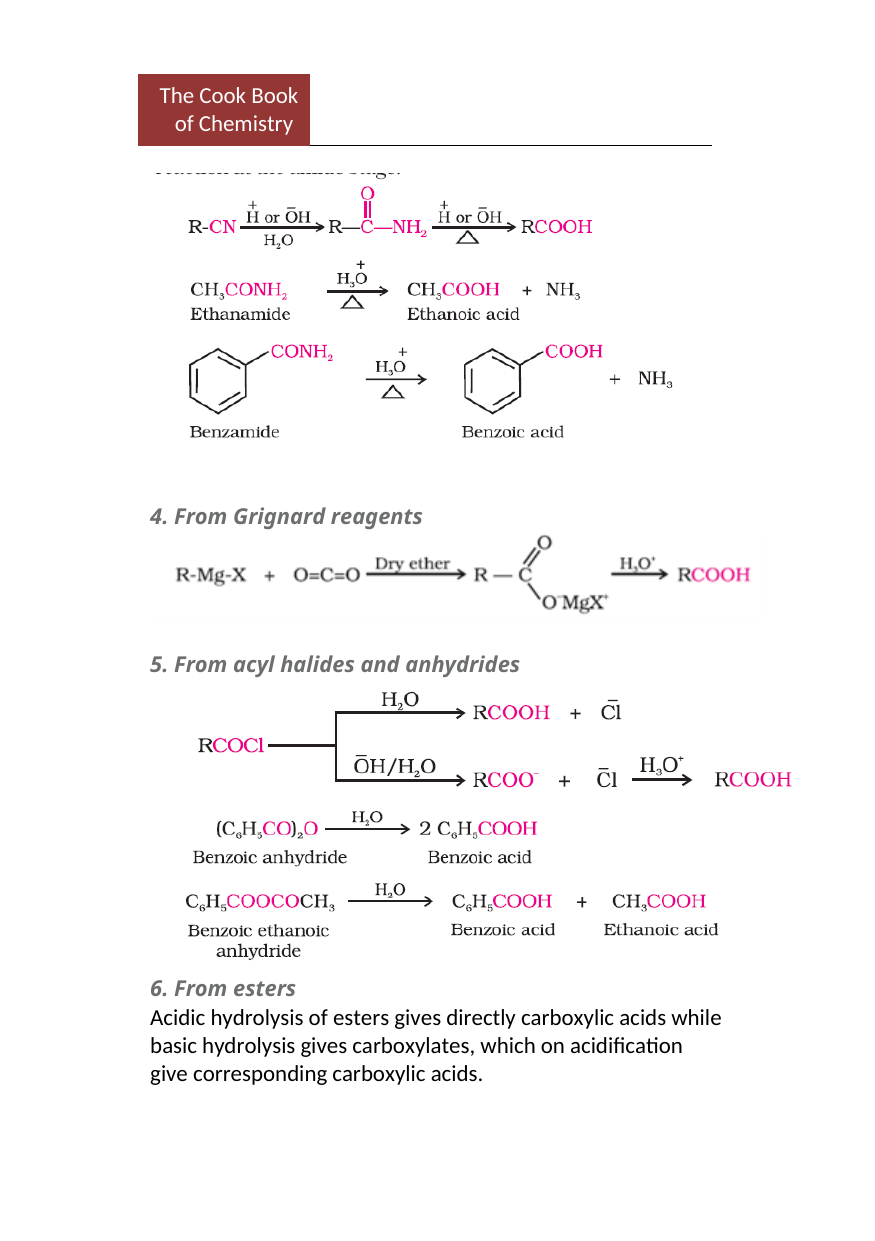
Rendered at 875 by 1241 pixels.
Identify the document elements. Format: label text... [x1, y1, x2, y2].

text 5. From acyl halides and anhydrides [150, 649, 724, 679]
text 6. From esters [150, 973, 724, 1003]
text Acidic hydrolysis of esters gives directly carboxylic acids while basic hydrolysis gives carboxylates, which on acidification give corresponding carboxylic acids. [150, 1003, 724, 1087]
picture [150, 530, 764, 620]
text 4. From Grignard reagents [150, 501, 724, 530]
